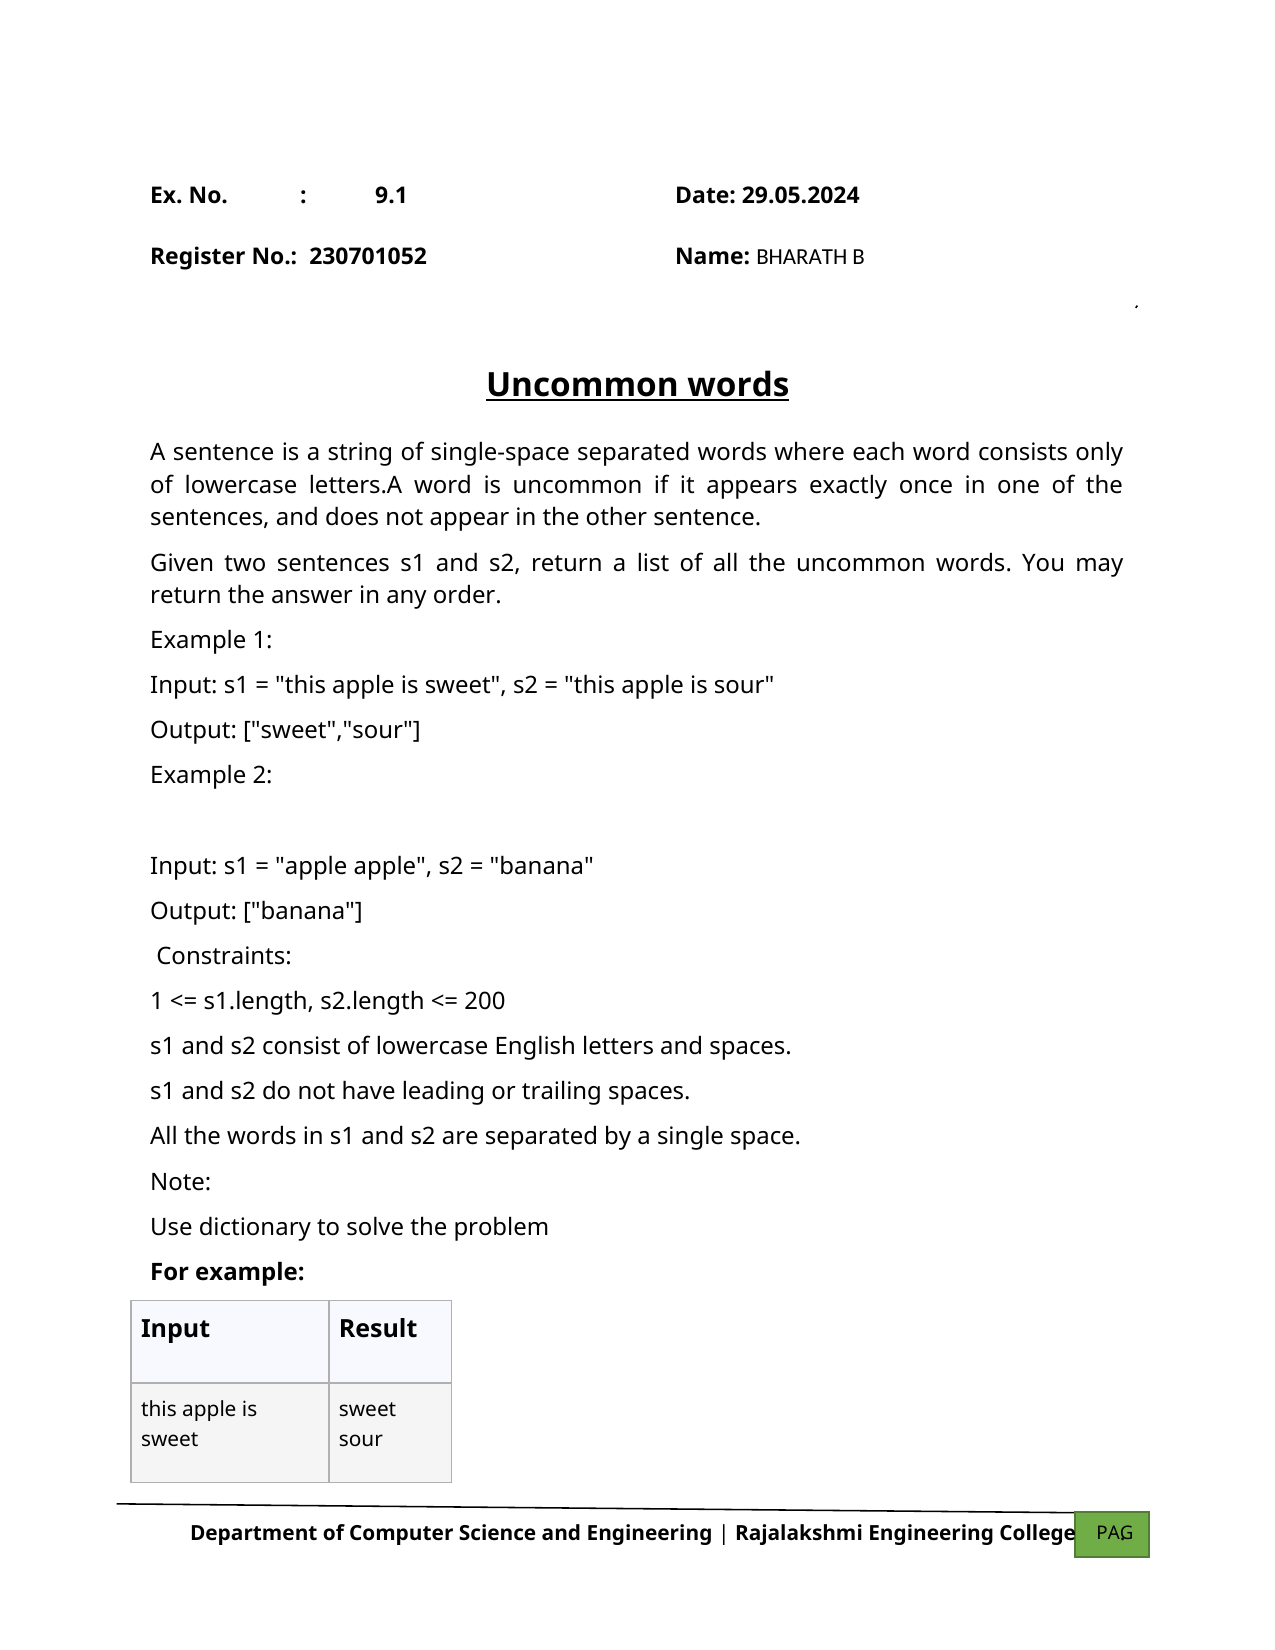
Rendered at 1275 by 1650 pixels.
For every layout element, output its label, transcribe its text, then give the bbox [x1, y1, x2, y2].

text s1 and s2 consist of lowercase English letters and spaces. [150, 1029, 1125, 1062]
text Input: s1 = "this apple is sweet", s2 = "this apple is sour" [150, 668, 1125, 701]
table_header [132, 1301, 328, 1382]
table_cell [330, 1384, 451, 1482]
text Uncommon words [150, 360, 1125, 406]
text Register No.: 230701052 Name: BHARATH B [150, 239, 1125, 271]
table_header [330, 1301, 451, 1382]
text Constraints: [150, 939, 1125, 971]
text Output: ["sweet","sour"] [150, 713, 1125, 746]
text Output: ["banana"] [150, 894, 1125, 926]
text Example 1: [150, 623, 1125, 656]
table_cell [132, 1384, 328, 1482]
text 1 <= s1.length, s2.length <= 200 [150, 984, 1125, 1016]
text Input: s1 = "apple apple", s2 = "banana" [150, 848, 1125, 881]
text Ex. No. : 9.1 Date: 29.05.2024 [150, 179, 1125, 210]
text All the words in s1 and s2 are separated by a single space. [150, 1119, 1125, 1152]
text A sentence is a string of single-space separated words where each word consists only of lowercase letters.A word is uncommon if it appears exactly once in one of the sentences, and does not appear in the other sentence. [150, 435, 1125, 533]
text Example 2: [150, 758, 1125, 791]
text Given two sentences s1 and s2, return a list of all the uncommon words. You may return the answer in any order. [150, 545, 1125, 611]
text Note: [150, 1164, 1125, 1197]
text Use dictionary to solve the problem [150, 1209, 1125, 1242]
text For example: [150, 1254, 1125, 1287]
text s1 and s2 do not have leading or trailing spaces. [150, 1074, 1125, 1107]
